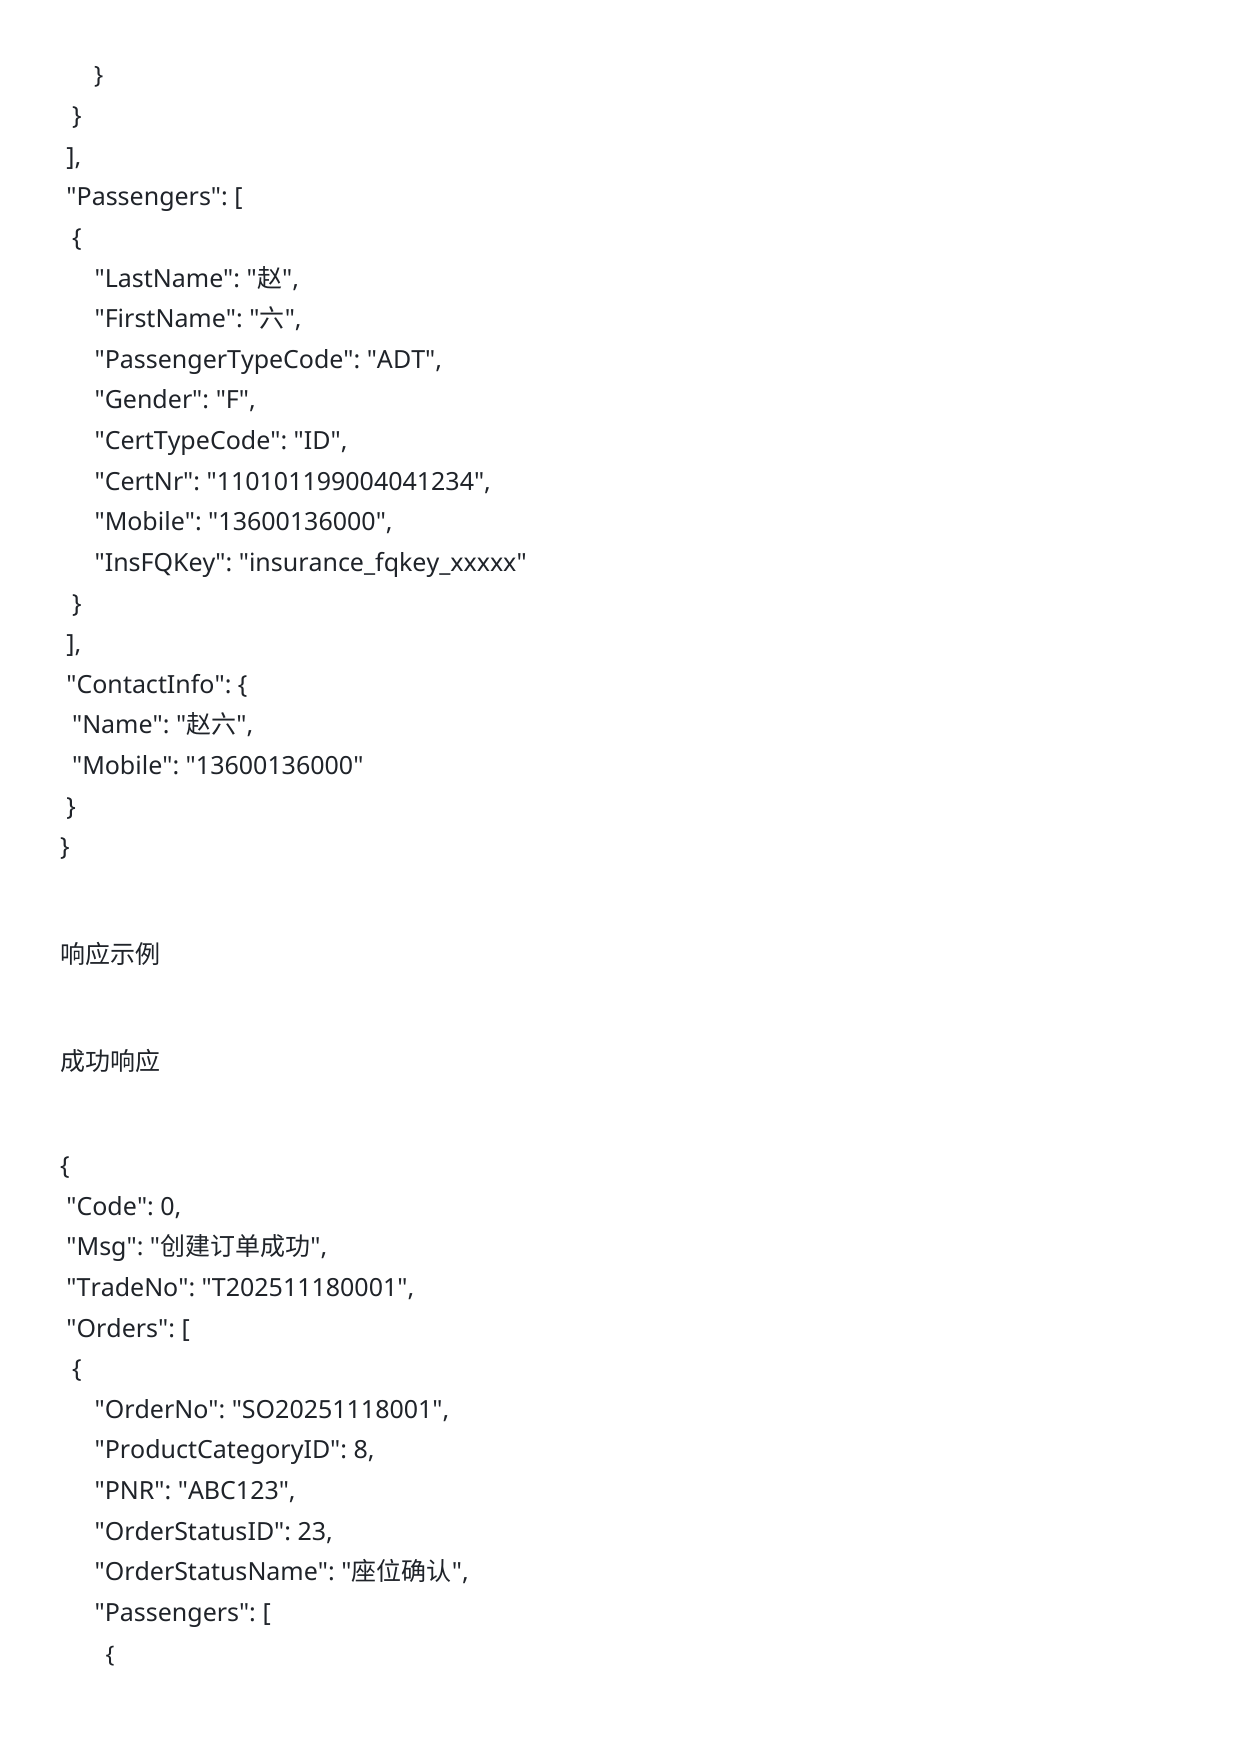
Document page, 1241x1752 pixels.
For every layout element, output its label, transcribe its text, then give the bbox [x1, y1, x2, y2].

text {​ "Code": 0,​ "Msg": "创建订单成功",​ "TradeNo": "T202511180001",​ "Orders": [​ {​ "OrderNo": "SO20251118001",​ "ProductCategoryID": 8,​ "PNR": "ABC123",​ "OrderStatusID": 23,​ "OrderStatusName": "座位确认",​ "Passengers": [​ {​ [60, 1142, 481, 1670]
text 成功响应 [60, 1050, 1186, 1075]
text }​ }​ ],​ "Passengers": [​ {​ "LastName": "赵",​ "FirstName": "六",​ "PassengerTypeCode": "ADT",​ "Gender": "F",​ "CertTypeCode": "ID",​ "CertNr": "110101199004041234",​ "Mobile": "13600136000",​ "InsFQKey": "insurance_fqkey_xxxxx"​ }​ ],​ "ContactInfo": {​ "Name": "赵六",​ "Mobile": "13600136000"​ }​ }​ [60, 51, 541, 864]
text 响应示例 [60, 944, 1186, 969]
